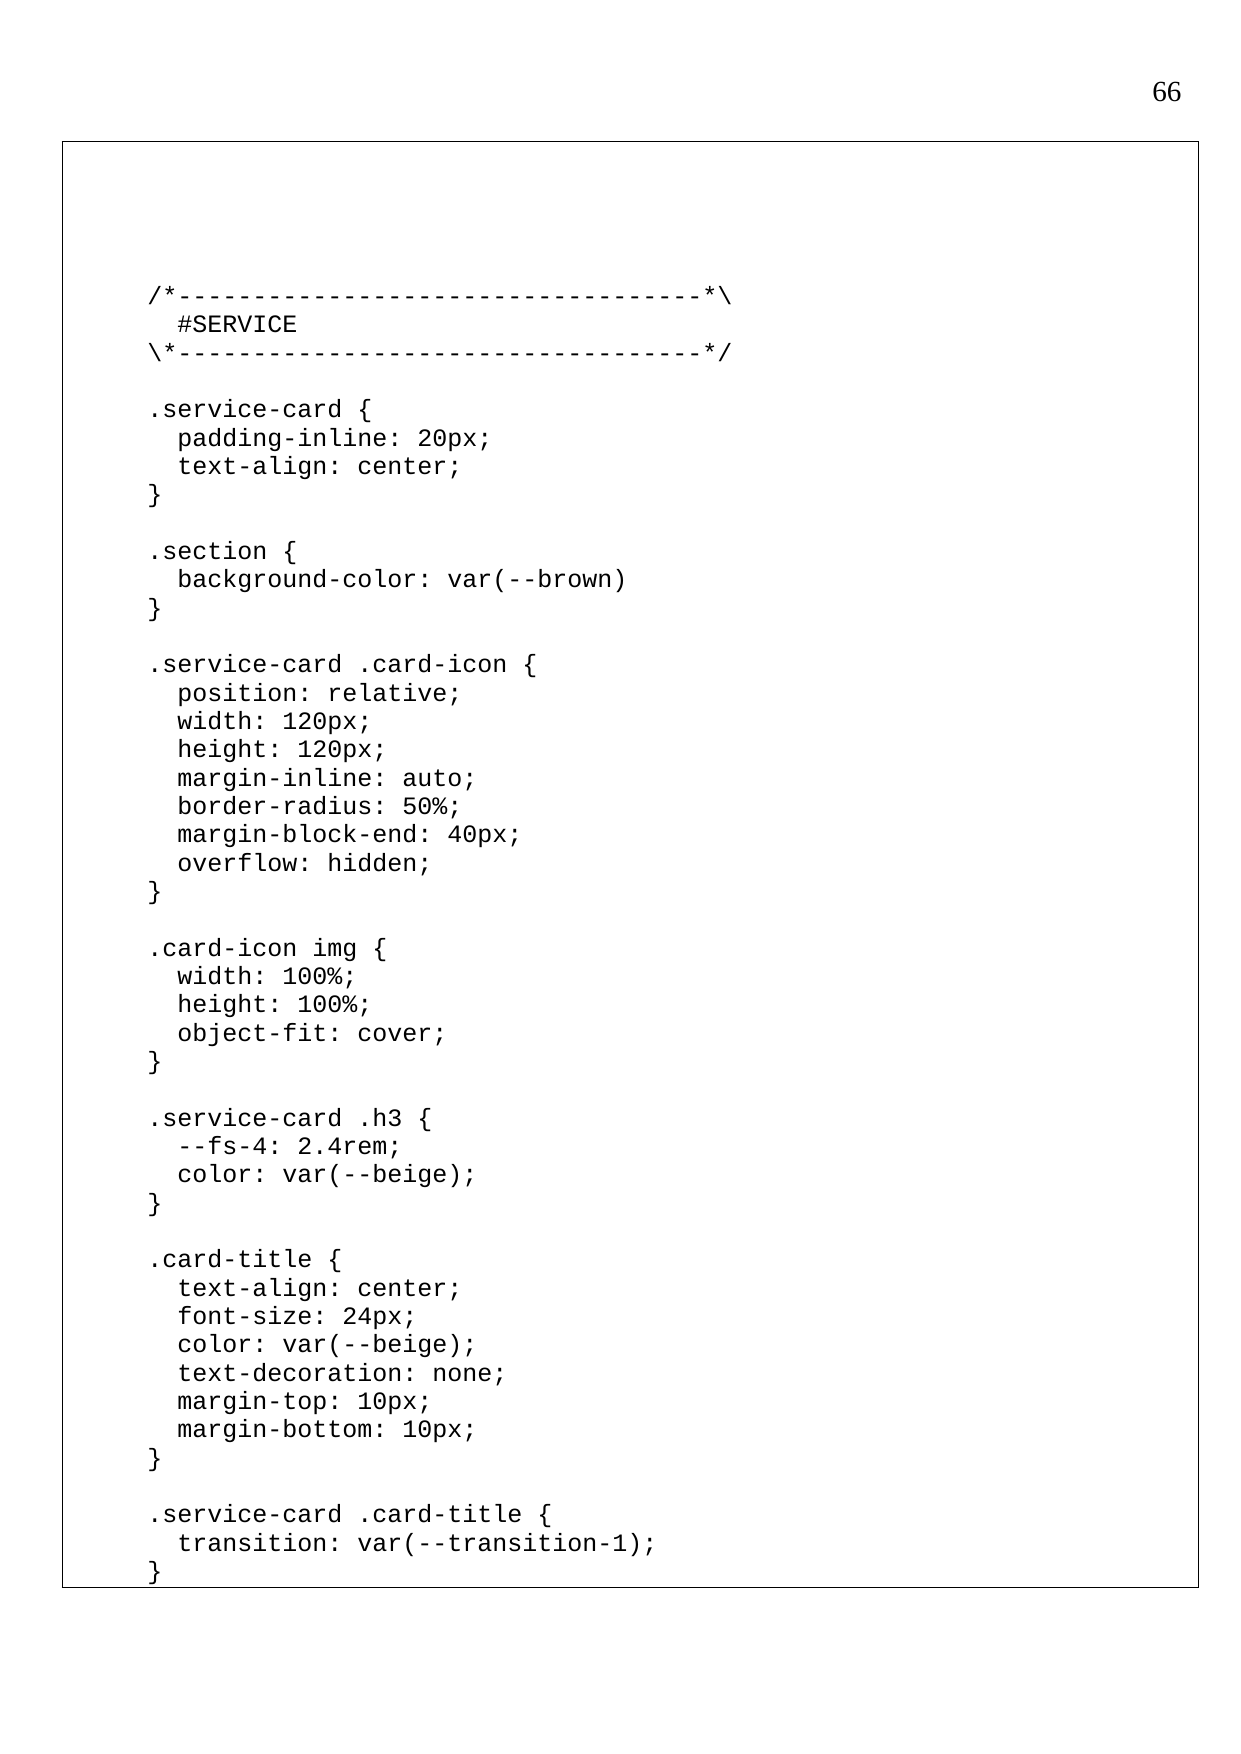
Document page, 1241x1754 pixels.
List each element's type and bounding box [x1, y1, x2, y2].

table_header [63, 142, 1198, 1587]
